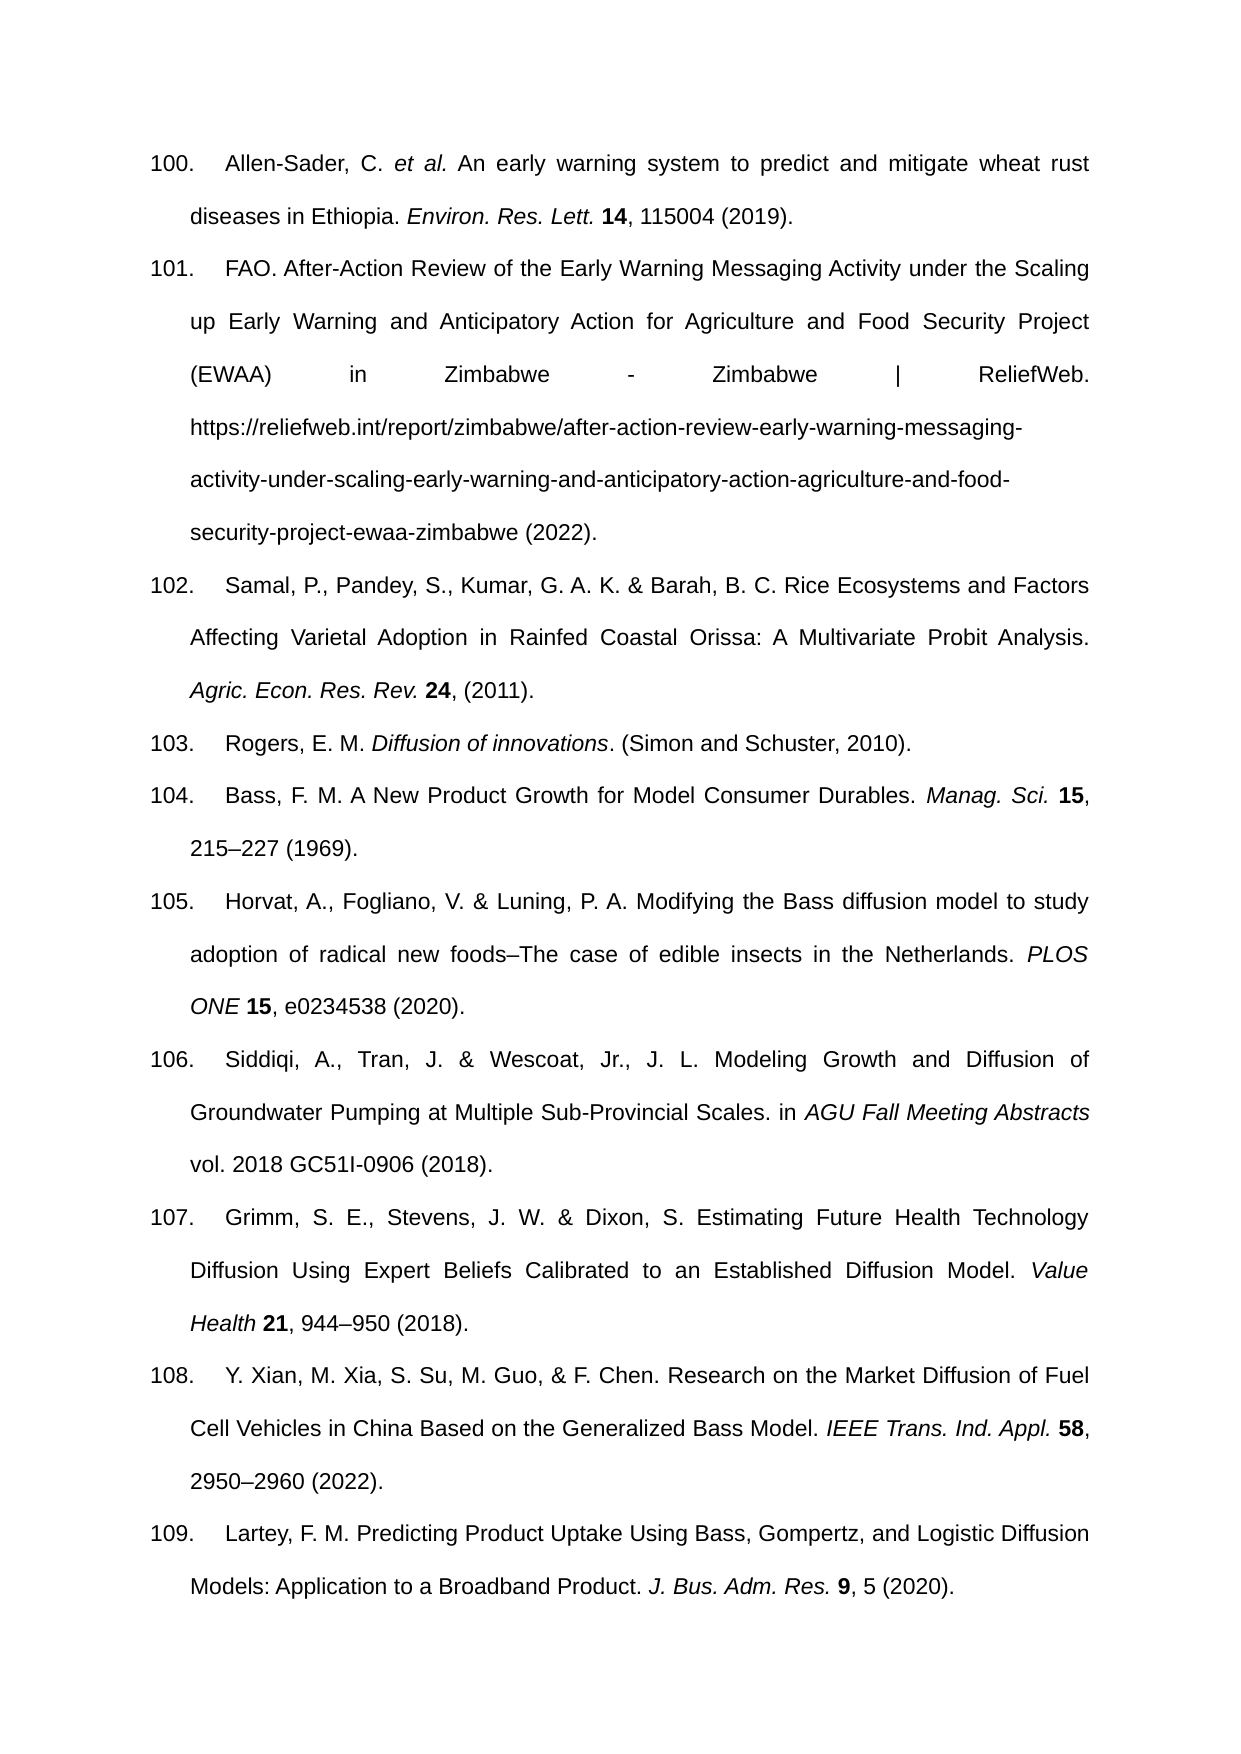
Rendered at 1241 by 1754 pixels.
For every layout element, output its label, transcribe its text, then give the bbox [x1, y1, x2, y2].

text 100. Allen-Sader, C. et al. An early warning system to predict and mitigate wheat rust diseases in Ethiopia. Environ. Res. Lett. 14, 115004 (2019). [150, 150, 1090, 229]
text 104. Bass, F. M. A New Product Growth for Model Consumer Durables. Manag. Sci. 15, 215–227 (1969). [150, 782, 1090, 862]
text 102. Samal, P., Pandey, S., Kumar, G. A. K. & Barah, B. C. Rice Ecosystems and Factors Affecting Varietal Adoption in Rainfed Coastal Orissa: A Multivariate Probit Analysis. Agric. Econ. Res. Rev. 24, (2011). [150, 572, 1090, 703]
text 103. Rogers, E. M. Diffusion of innovations. (Simon and Schuster, 2010). [150, 730, 1090, 756]
text 107. Grimm, S. E., Stevens, J. W. & Dixon, S. Estimating Future Health Technology Diffusion Using Expert Beliefs Calibrated to an Established Diffusion Model. Value Health 21, 944–950 (2018). [150, 1204, 1090, 1336]
text 106. Siddiqi, A., Tran, J. & Wescoat, Jr., J. L. Modeling Growth and Diffusion of Groundwater Pumping at Multiple Sub-Provincial Scales. in AGU Fall Meeting Abstracts vol. 2018 GC51I-0906 (2018). [150, 1046, 1090, 1178]
text 105. Horvat, A., Fogliano, V. & Luning, P. A. Modifying the Bass diffusion model to study adoption of radical new foods–The case of edible insects in the Netherlands. PLOS ONE 15, e0234538 (2020). [150, 888, 1090, 1020]
text 108. Y. Xian, M. Xia, S. Su, M. Guo, & F. Chen. Research on the Market Diffusion of Fuel Cell Vehicles in China Based on the Generalized Bass Model. IEEE Trans. Ind. Appl. 58, 2950–2960 (2022). [150, 1362, 1090, 1494]
text 109. Lartey, F. M. Predicting Product Uptake Using Bass, Gompertz, and Logistic Diffusion Models: Application to a Broadband Product. J. Bus. Adm. Res. 9, 5 (2020). [150, 1520, 1090, 1599]
text 101. FAO. After-Action Review of the Early Warning Messaging Activity under the Scaling up Early Warning and Anticipatory Action for Agriculture and Food Security Project (EWAA) in Zimbabwe - Zimbabwe | ReliefWeb. https://reliefweb.int/report/zimbabwe/after-action-review-early-warning-messaging-activity-under-scaling-early-warning-and-anticipatory-action-agriculture-and-food-security-project-ewaa-zimbabwe (2022). [150, 255, 1090, 545]
